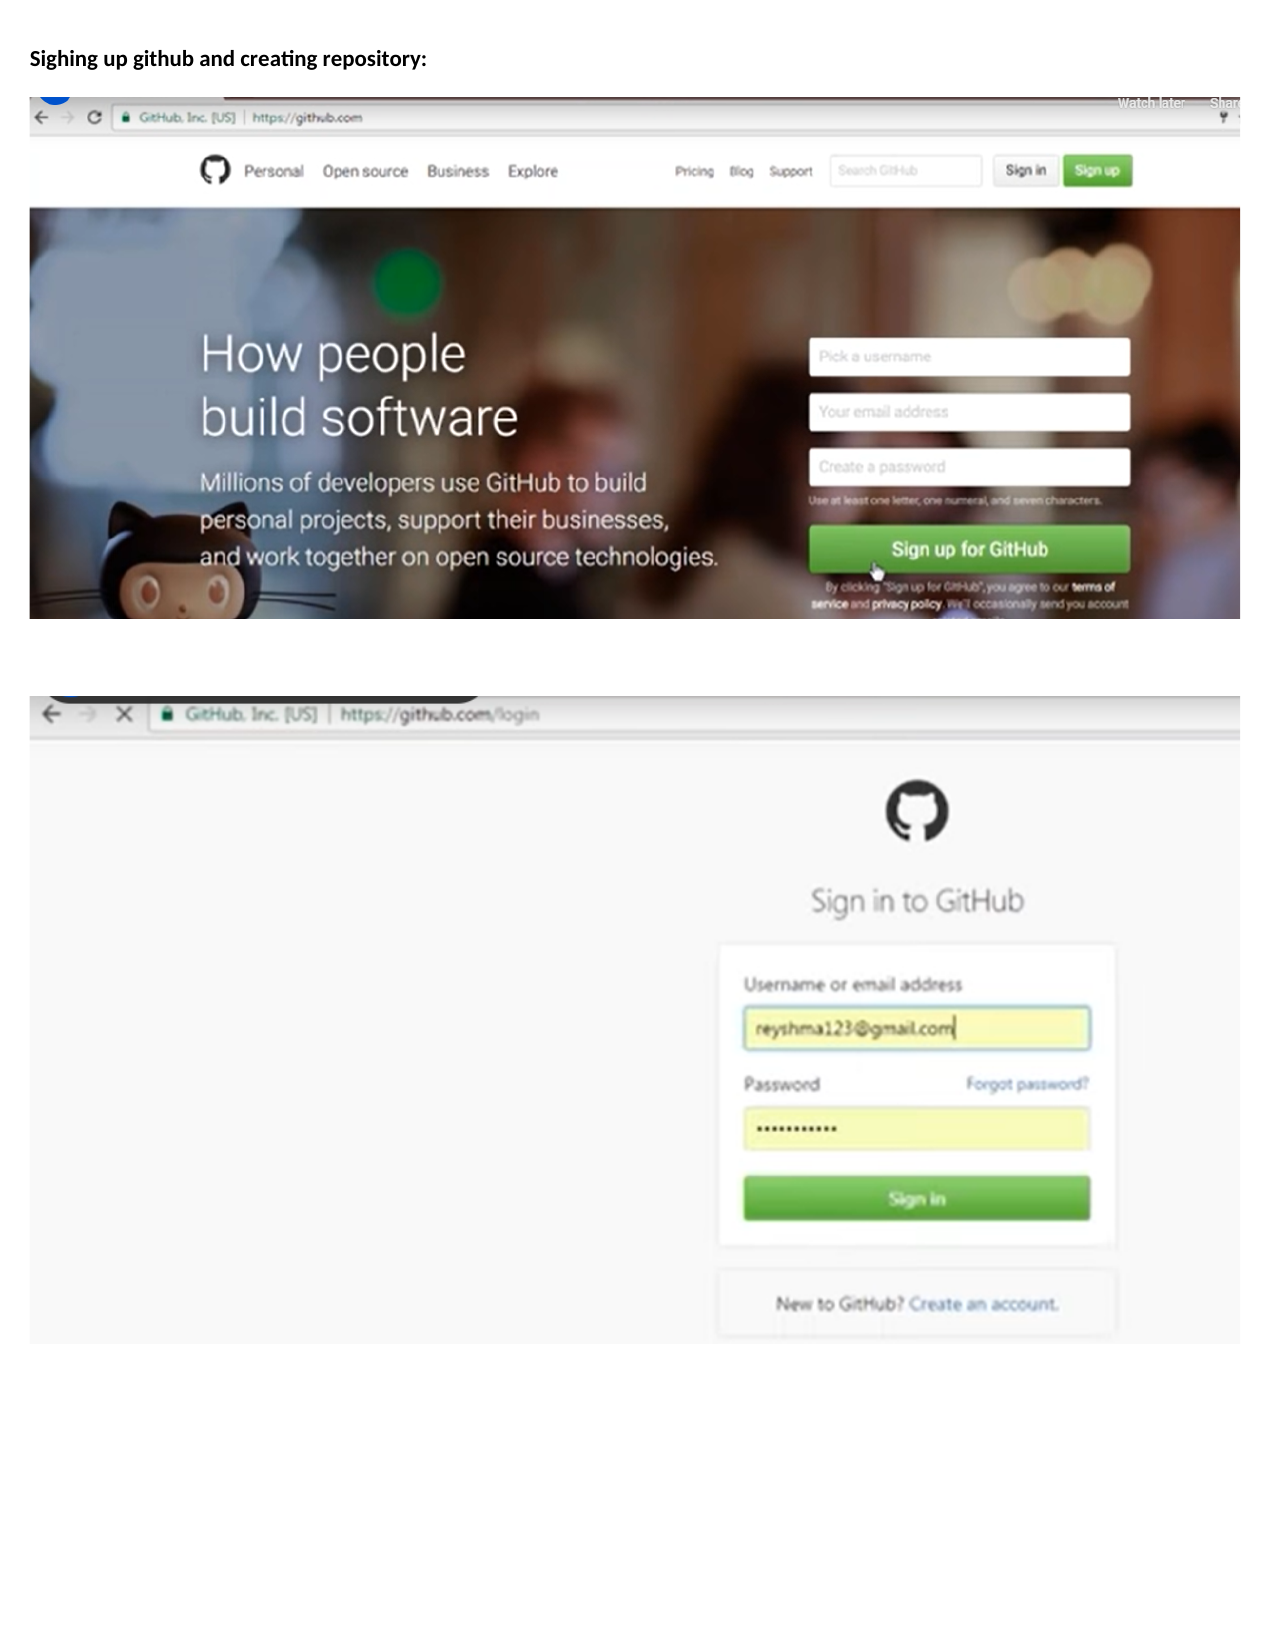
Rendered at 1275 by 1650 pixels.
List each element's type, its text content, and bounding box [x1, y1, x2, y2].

text Sighing up github and creating repository: [29, 44, 1240, 72]
picture [29, 696, 1241, 1344]
picture [29, 97, 1241, 619]
